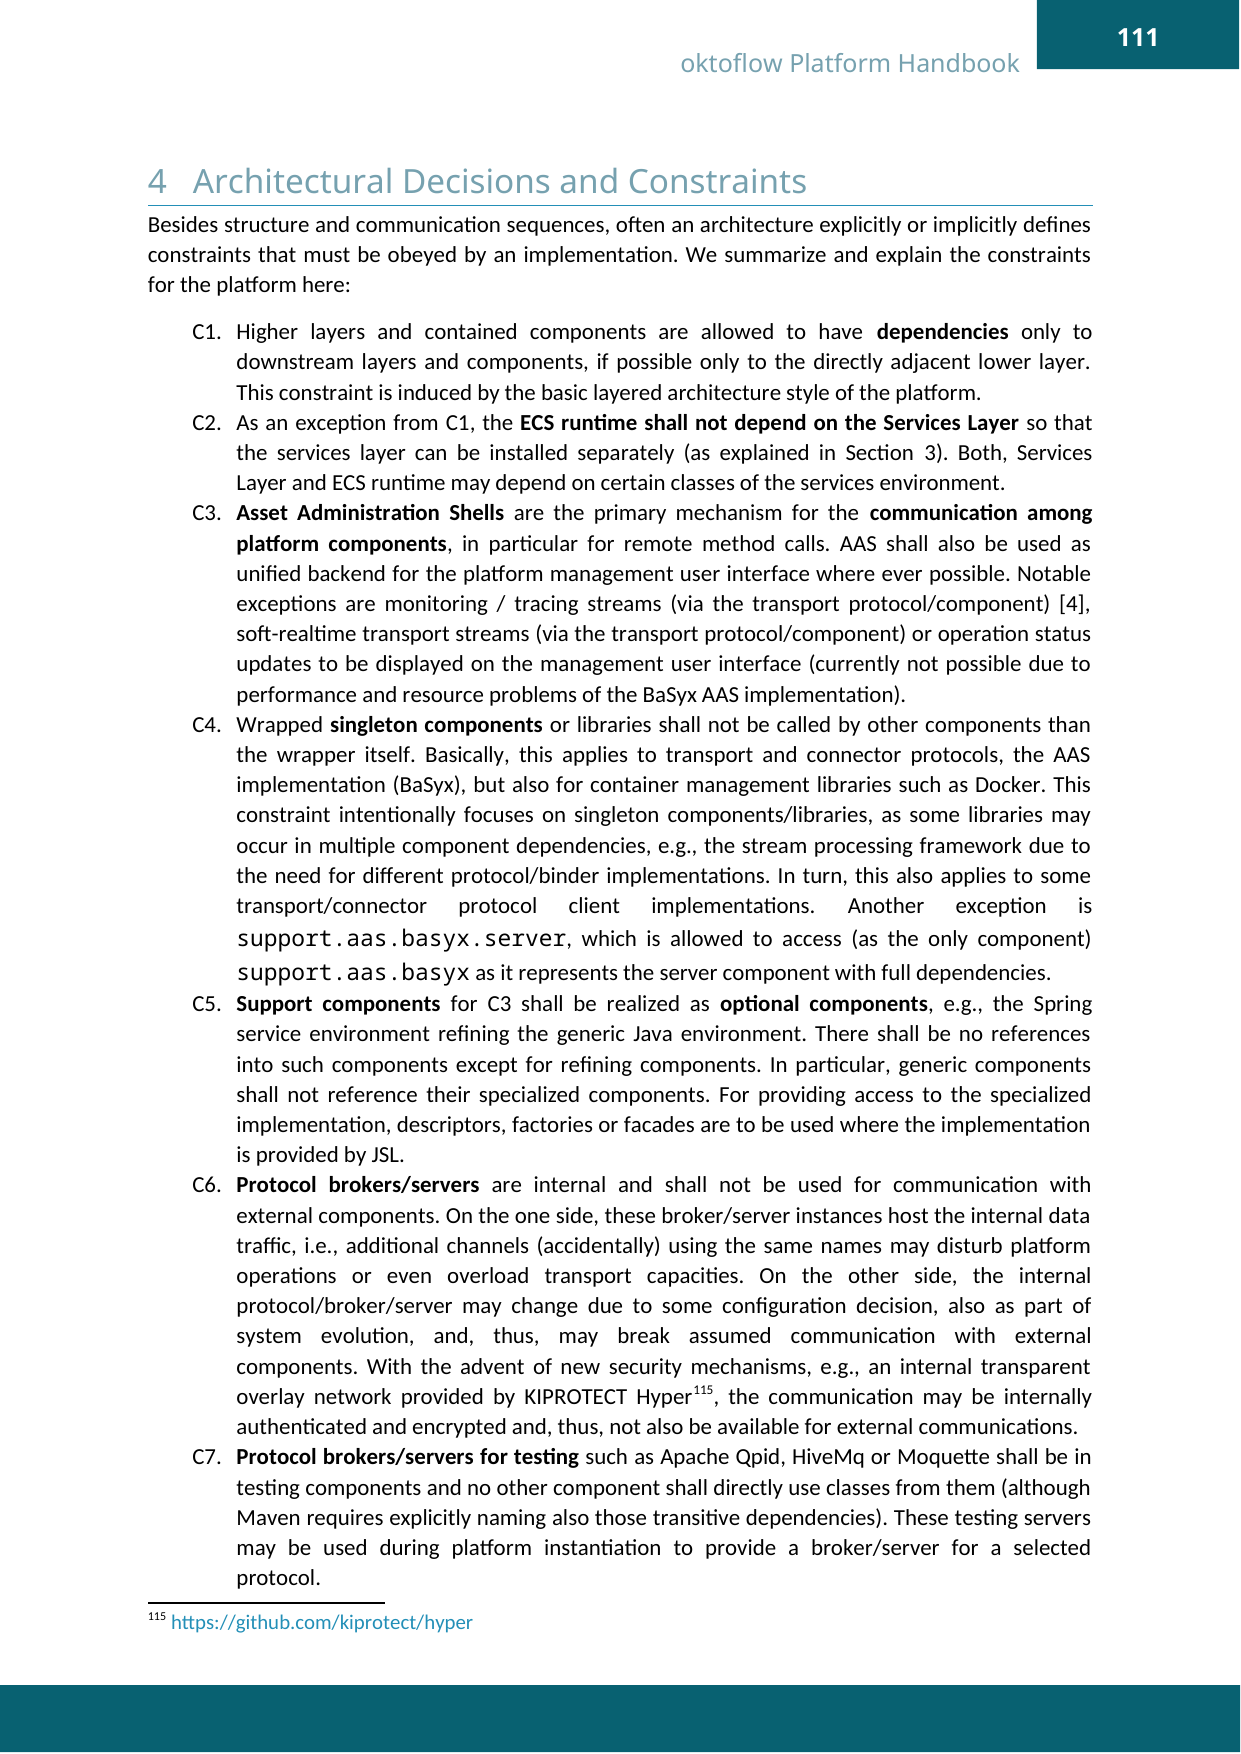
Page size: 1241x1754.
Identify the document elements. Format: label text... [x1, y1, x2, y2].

list As an exception from C1, the ECS runtime shall not depend on the Services Layer so that the services layer can be installed separately (as explained in Section 3). Both, Services Layer and ECS runtime may depend on certain classes of the services environment. [192, 408, 1093, 496]
list Support components for C3 shall be realized as optional components, e.g., the Spring service environment refining the generic Java environment. There shall be no references into such components except for refining components. In particular, generic components shall not reference their specialized components. For providing access to the specialized implementation, descriptors, factories or facades are to be used where the implementation is provided by JSL. [192, 989, 1093, 1168]
list Asset Administration Shells are the primary mechanism for the communication among platform components, in particular for remote method calls. AAS shall also be used as unified backend for the platform management user interface where ever possible. Notable exceptions are monitoring / tracing streams (via the transport protocol/component) [4], soft-realtime transport streams (via the transport protocol/component) or operation status updates to be displayed on the management user interface (currently not possible due to performance and resource problems of the BaSyx AAS implementation). [192, 498, 1093, 708]
list Higher layers and contained components are allowed to have dependencies only to downstream layers and components, if possible only to the directly adjacent lower layer. This constraint is induced by the basic layered architecture style of the platform. [192, 317, 1093, 406]
list Protocol brokers/servers are internal and shall not be used for communication with external components. On the one side, these broker/server instances host the internal data traffic, i.e., additional channels (accidentally) using the same names may disturb platform operations or even overload transport capacities. On the other side, the internal protocol/broker/server may change due to some configuration decision, also as part of system evolution, and, thus, may break assumed communication with external components. With the advent of new security mechanisms, e.g., an internal transparent overlay network provided by KIPROTECT Hyper, the communication may be internally authenticated and encrypted and, thus, not also be available for external communications. [192, 1171, 1093, 1440]
list Protocol brokers/servers for testing such as Apache Qpid, HiveMq or Moquette shall be in testing components and no other component shall directly use classes from them (although Maven requires explicitly naming also those transitive dependencies). These testing servers may be used during platform instantiation to provide a broker/server for a selected protocol. [192, 1442, 1093, 1591]
list Wrapped singleton components or libraries shall not be called by other components than the wrapper itself. Basically, this applies to transport and connector protocols, the AAS implementation (BaSyx), but also for container management libraries such as Docker. This constraint intentionally focuses on singleton components/libraries, as some libraries may occur in multiple component dependencies, e.g., the stream processing framework due to the need for different protocol/binder implementations. In turn, this also applies to some transport/connector protocol client implementations. Another exception is support.aas.basyx.server, which is allowed to access (as the only component) support.aas.basyx as it represents the server component with full dependencies. [192, 710, 1093, 987]
subtitle Architectural Decisions and Constraints [148, 158, 1093, 205]
text Besides structure and communication sequences, often an architecture explicitly or implicitly defines constraints that must be obeyed by an implementation. We summarize and explain the constraints for the platform here: [148, 210, 1093, 298]
